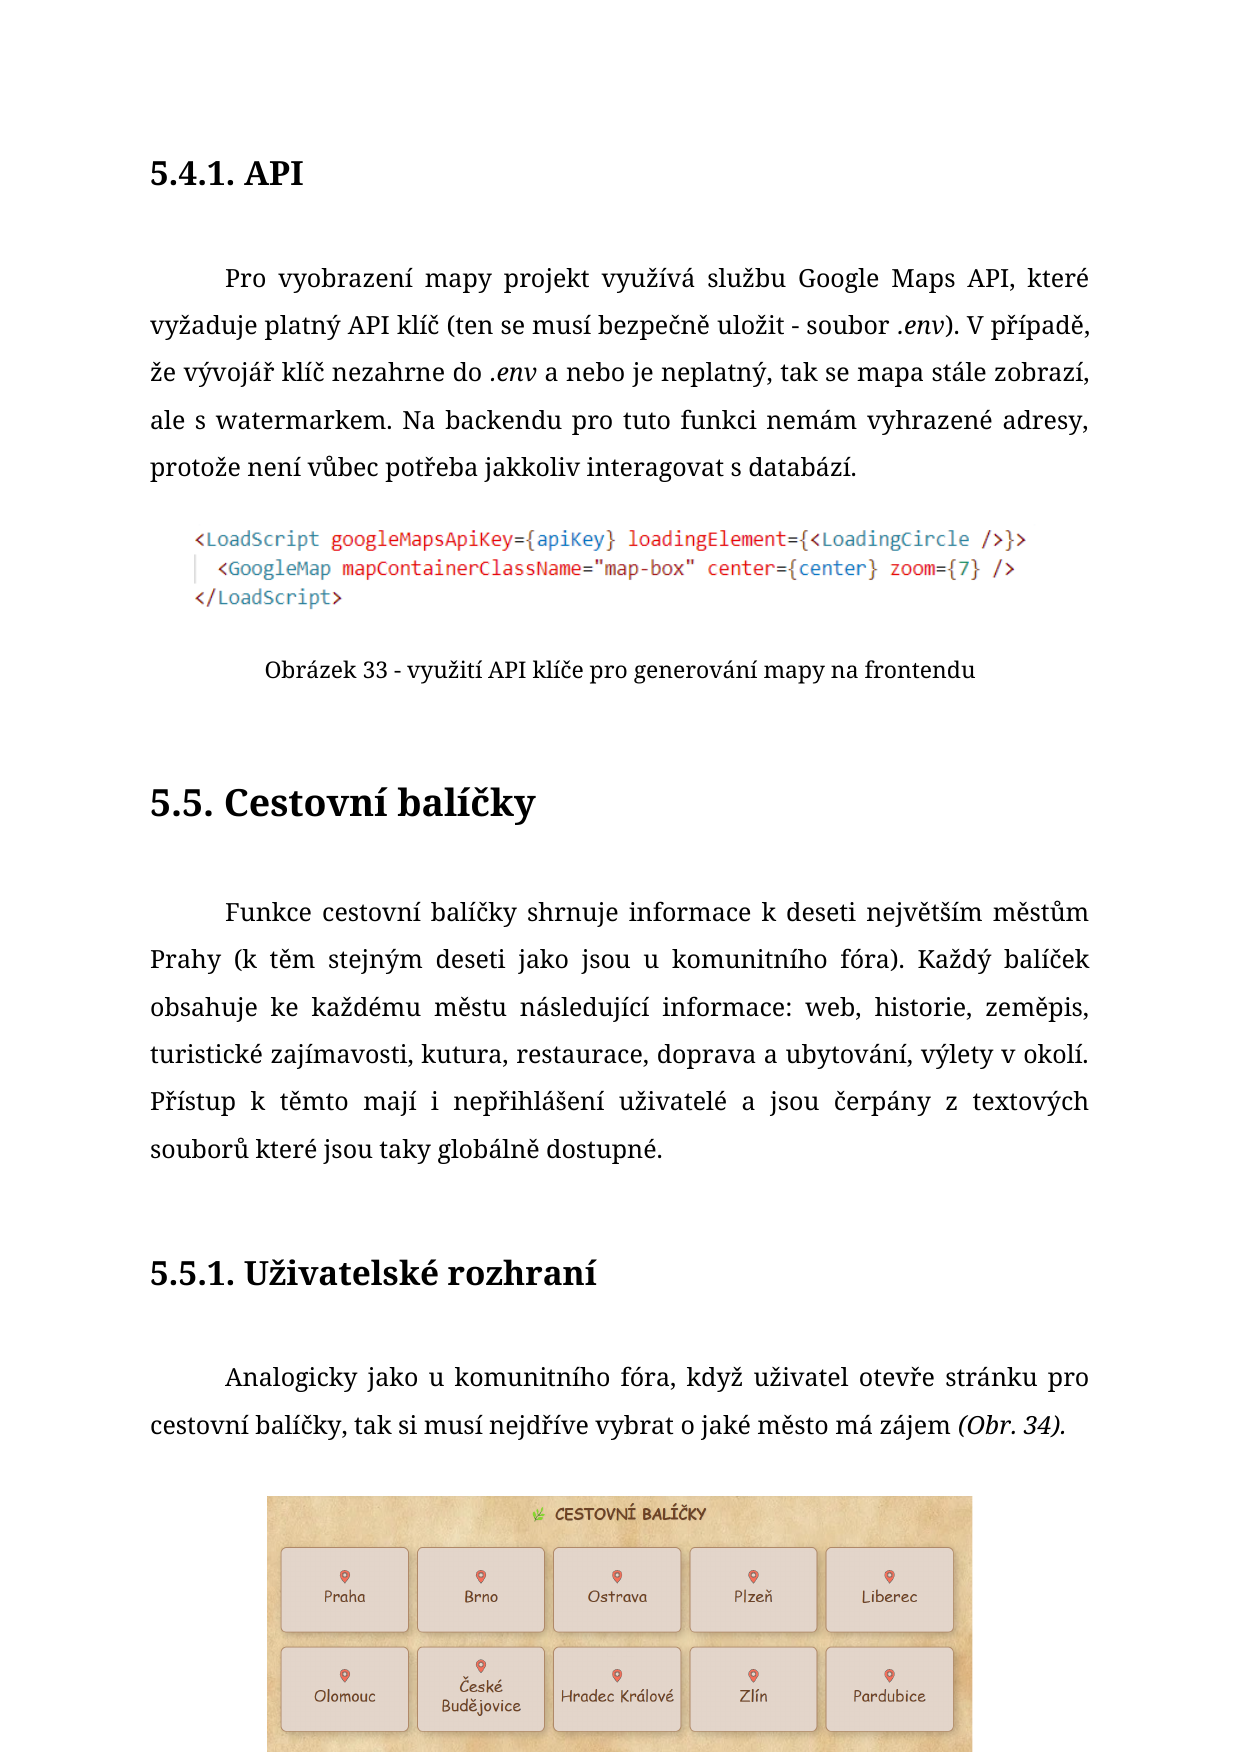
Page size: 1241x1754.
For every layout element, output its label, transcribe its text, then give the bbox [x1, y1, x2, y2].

picture [267, 1496, 973, 1752]
text Obrázek 33 - využití API klíče pro generování mapy na frontendu [150, 654, 1090, 686]
subtitle 5.4.1. API [150, 150, 1090, 195]
text Pro vyobrazení mapy projekt využívá službu Google Maps API, které vyžaduje platný API klíč (ten se musí bezpečně uložit - soubor .env). V případě, že vývojář klíč nezahrne do .env a nebo je neplatný, tak se mapa stále zobrazí, ale s watermarkem. Na backendu pro tuto funkci nemám vyhrazené adresy, protože není vůbec potřeba jakkoliv interagovat s databází. [150, 260, 1090, 484]
subtitle 5.5. Cestovní balíčky [150, 777, 1090, 828]
subtitle 5.5.1. Uživatelské rozhraní [150, 1249, 1090, 1295]
picture [186, 523, 1046, 614]
text Funkce cestovní balíčky shrnuje informace k deseti největším městům Prahy (k těm stejným deseti jako jsou u komunitního fóra). Každý balíček obsahuje ke každému městu následující informace: web, historie, zeměpis, turistické zajímavosti, kutura, restaurace, doprava a ubytování, výlety v okolí. Přístup k těmto mají i nepřihlášení uživatelé a jsou čerpány z textových souborů které jsou taky globálně dostupné. [150, 895, 1090, 1165]
text Analogicky jako u komunitního fóra, když uživatel otevře stránku pro cestovní balíčky, tak si musí nejdříve vybrat o jaké město má zájem (Obr. 34). [150, 1360, 1090, 1441]
